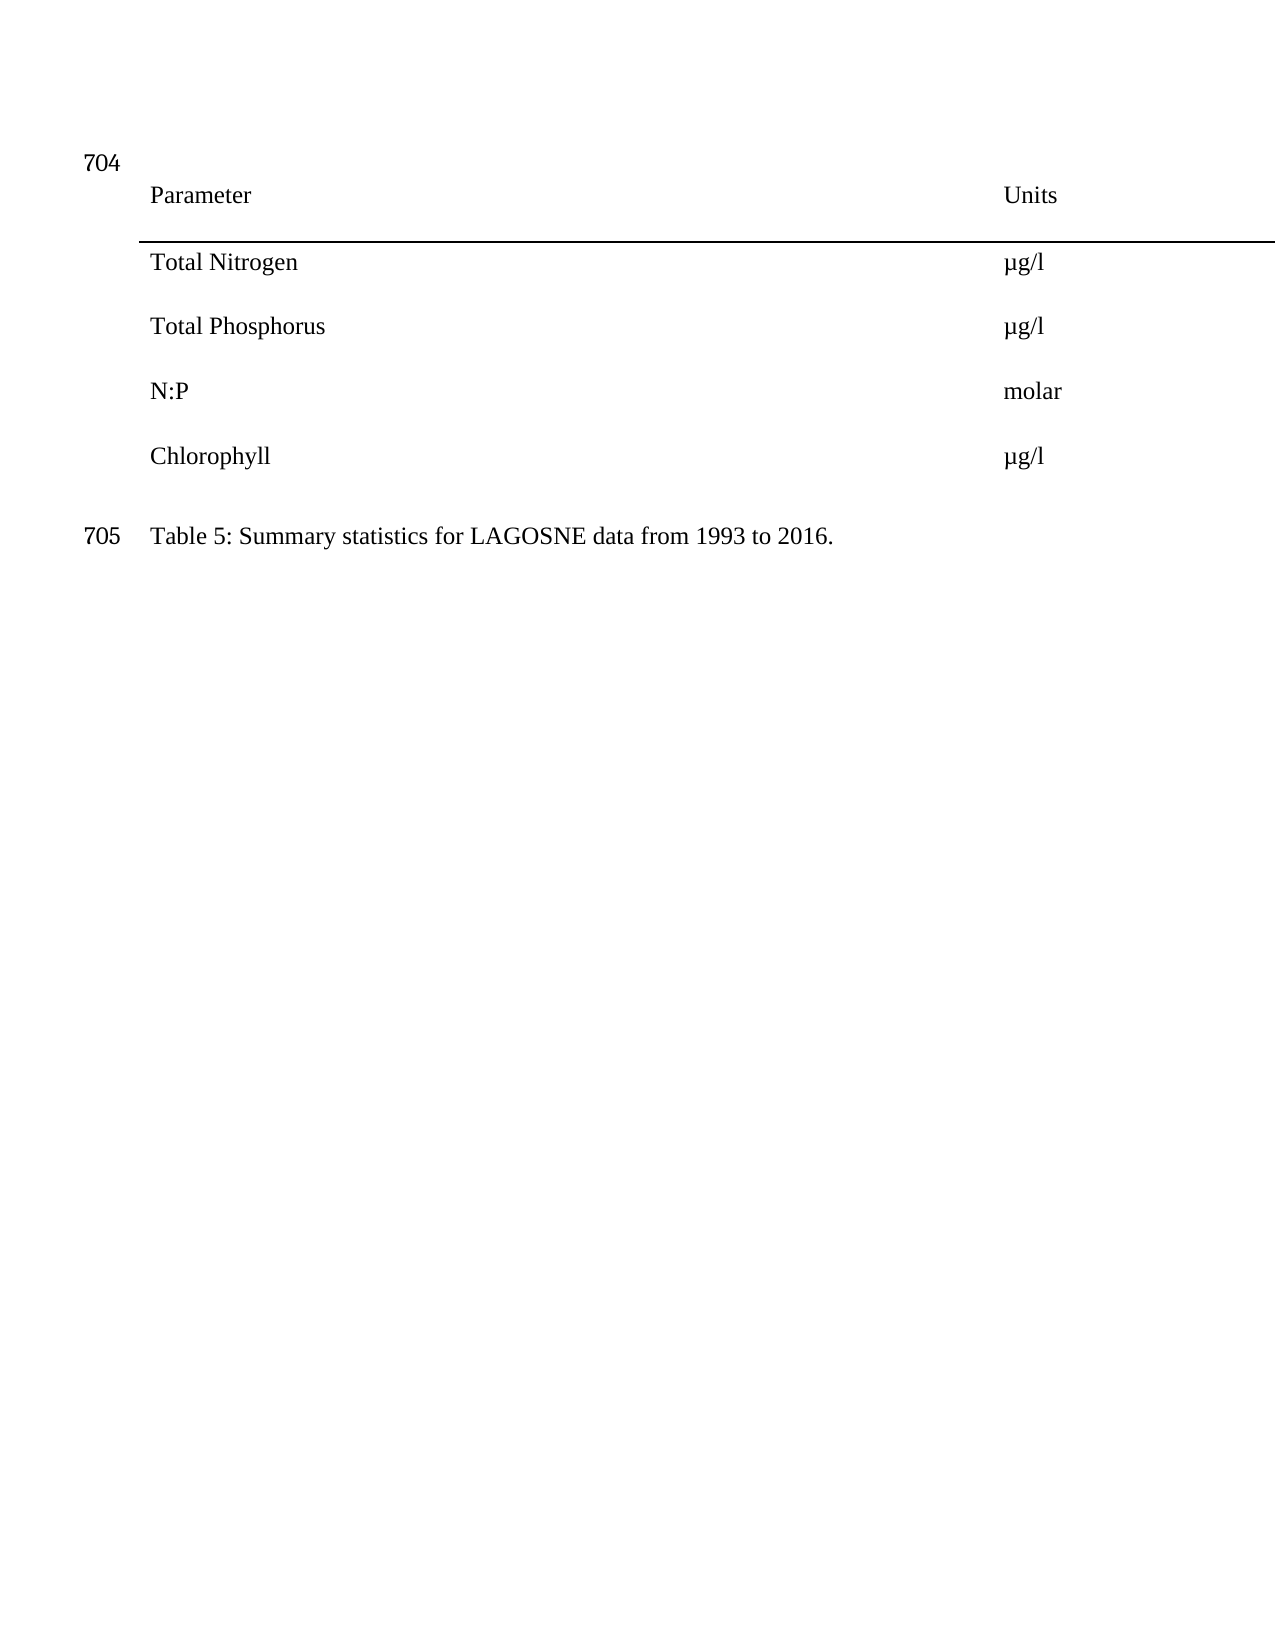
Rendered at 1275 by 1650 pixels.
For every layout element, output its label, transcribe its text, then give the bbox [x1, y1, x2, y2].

table_cell µg/l [992, 308, 1275, 373]
table_cell Chlorophyll [139, 438, 992, 502]
table_cell N:P [139, 373, 992, 437]
table_cell µg/l [992, 243, 1275, 308]
table_cell Total Nitrogen [139, 243, 992, 308]
table_header Parameter [139, 176, 992, 241]
table_cell molar [992, 373, 1275, 437]
table_cell µg/l [992, 438, 1275, 502]
table_header Units [992, 176, 1275, 241]
text Table 5: Summary statistics for LAGOSNE data from 1993 to 2016. [150, 521, 1125, 550]
table_cell Total Phosphorus [139, 308, 992, 373]
